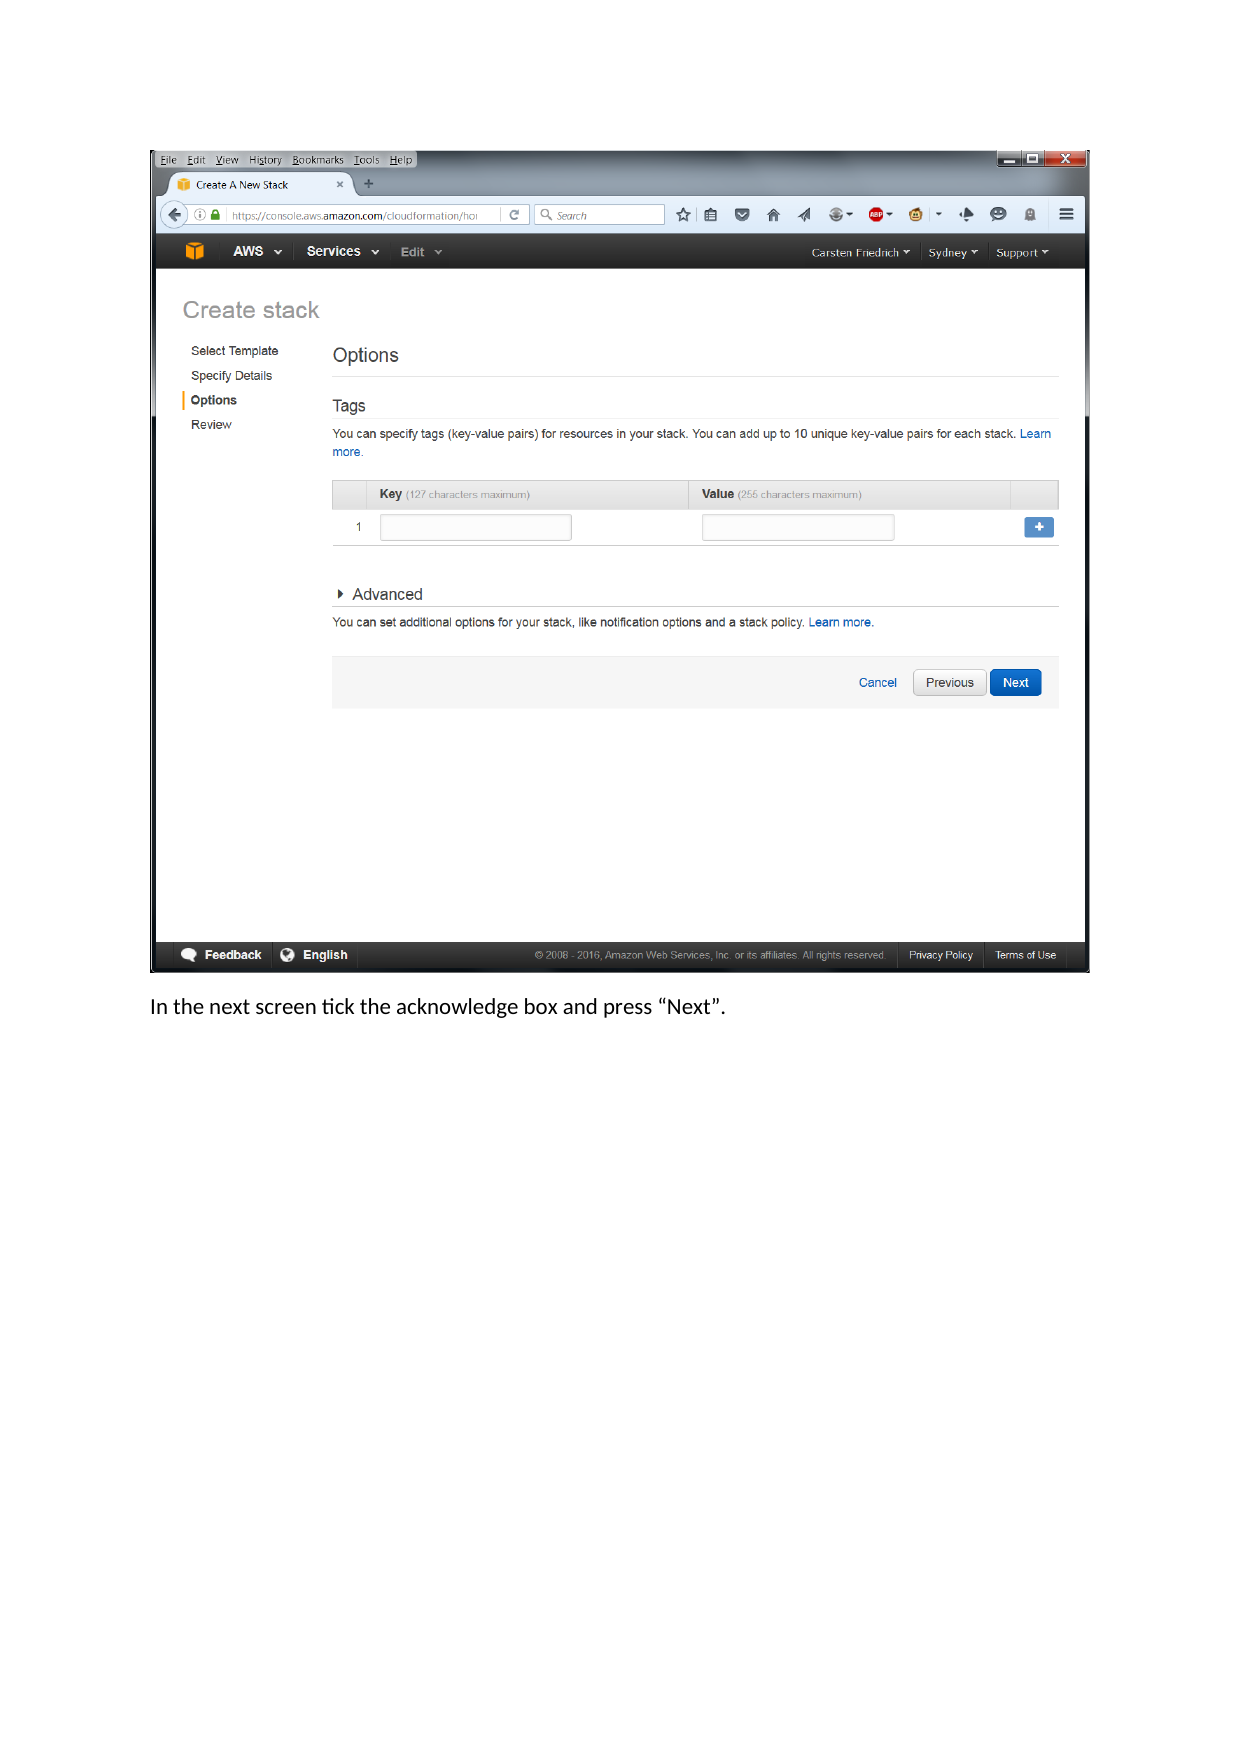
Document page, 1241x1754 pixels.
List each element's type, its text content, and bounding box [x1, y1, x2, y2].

text In the next screen tick the acknowledge box and press “Next”. [150, 992, 1090, 1020]
picture [150, 150, 1090, 973]
